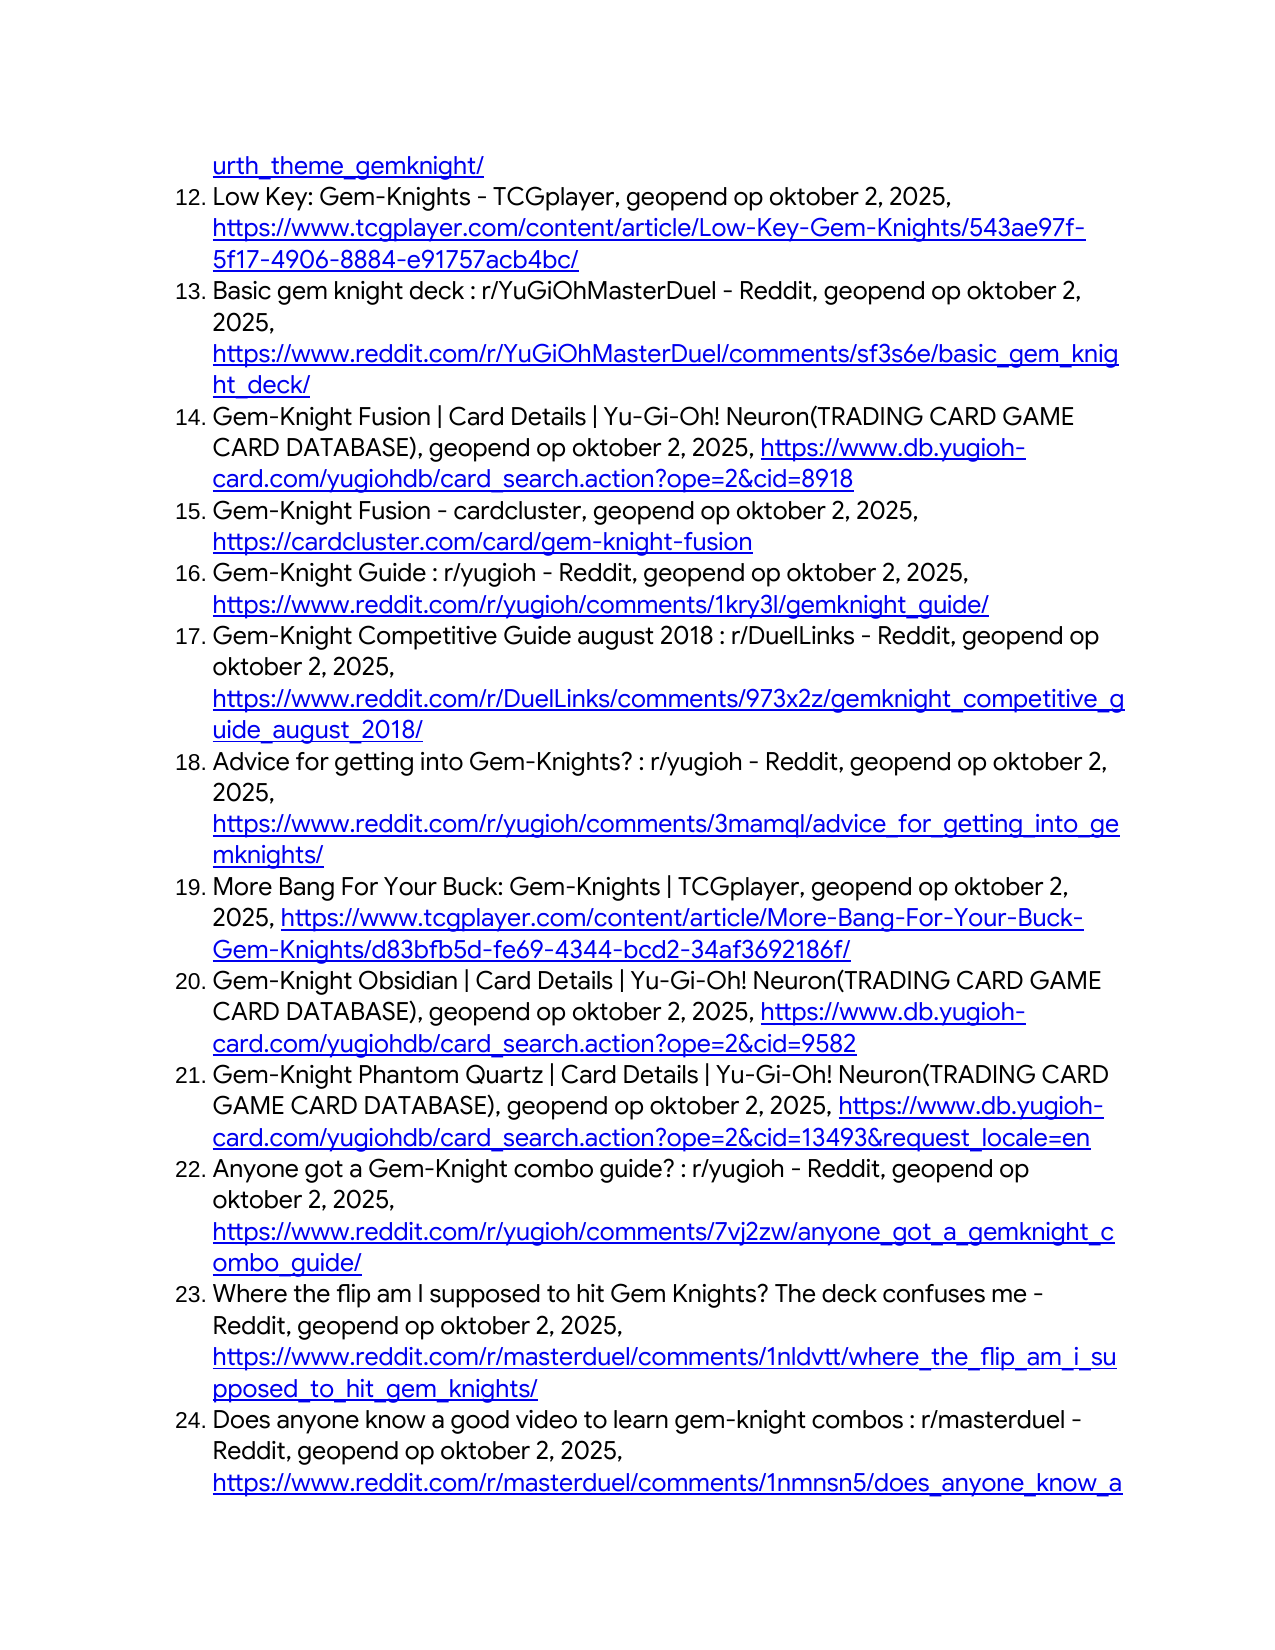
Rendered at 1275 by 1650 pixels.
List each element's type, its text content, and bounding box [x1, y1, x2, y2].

list Advice for getting into Gem-Knights? : r/yugioh - Reddit, geopend op oktober 2, 2025, https://www.reddit.com/r/yugioh/comments/3mamql/advice_for_getting_into_gemknights/ [175, 746, 1125, 871]
list Gem-Knight Guide : r/yugioh - Reddit, geopend op oktober 2, 2025, https://www.reddit.com/r/yugioh/comments/1kry3l/gemknight_guide/ [175, 558, 1125, 620]
list Anyone got a Gem-Knight combo guide? : r/yugioh - Reddit, geopend op oktober 2, 2025, https://www.reddit.com/r/yugioh/comments/7vj2zw/anyone_got_a_gemknight_combo_guide/ [175, 1153, 1125, 1279]
list Basic gem knight deck : r/YuGiOhMasterDuel - Reddit, geopend op oktober 2, 2025, https://www.reddit.com/r/YuGiOhMasterDuel/comments/sf3s6e/basic_gem_knight_deck/ [175, 275, 1125, 401]
list Gem-Knight Competitive Guide august 2018 : r/DuelLinks - Reddit, geopend op oktober 2, 2025, https://www.reddit.com/r/DuelLinks/comments/973x2z/gemknight_competitive_guide_august_2018/ [175, 620, 1125, 746]
list Gem-Knight Phantom Quartz | Card Details | Yu-Gi-Oh! Neuron(TRADING CARD GAME CARD DATABASE), geopend op oktober 2, 2025, https://www.db.yugioh-card.com/yugiohdb/card_search.action?ope=2&cid=13493&request_locale=en [175, 1059, 1125, 1153]
list Gem-Knight Fusion - cardcluster, geopend op oktober 2, 2025, https://cardcluster.com/card/gem-knight-fusion [175, 495, 1125, 558]
list Where the flip am I supposed to hit Gem Knights? The deck confuses me - Reddit, geopend op oktober 2, 2025, https://www.reddit.com/r/masterduel/comments/1nldvtt/where_the_flip_am_i_supposed_to_hit_gem_knights/ [175, 1279, 1125, 1404]
list More Bang For Your Buck: Gem-Knights | TCGplayer, geopend op oktober 2, 2025, https://www.tcgplayer.com/content/article/More-Bang-For-Your-Buck-Gem-Knights/d83bfb5d-fe69-4344-bcd2-34af3692186f/ [175, 871, 1125, 965]
list Gem-Knight Fusion | Card Details | Yu-Gi-Oh! Neuron(TRADING CARD GAME CARD DATABASE), geopend op oktober 2, 2025, https://www.db.yugioh-card.com/yugiohdb/card_search.action?ope=2&cid=8918 [175, 401, 1125, 495]
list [175, 1404, 1125, 1498]
list Gem-Knight Obsidian | Card Details | Yu-Gi-Oh! Neuron(TRADING CARD GAME CARD DATABASE), geopend op oktober 2, 2025, https://www.db.yugioh-card.com/yugiohdb/card_search.action?ope=2&cid=9582 [175, 965, 1125, 1059]
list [175, 150, 1125, 181]
list Low Key: Gem-Knights - TCGplayer, geopend op oktober 2, 2025, https://www.tcgplayer.com/content/article/Low-Key-Gem-Knights/543ae97f-5f17-4906-8884-e91757acb4bc/ [175, 181, 1125, 275]
